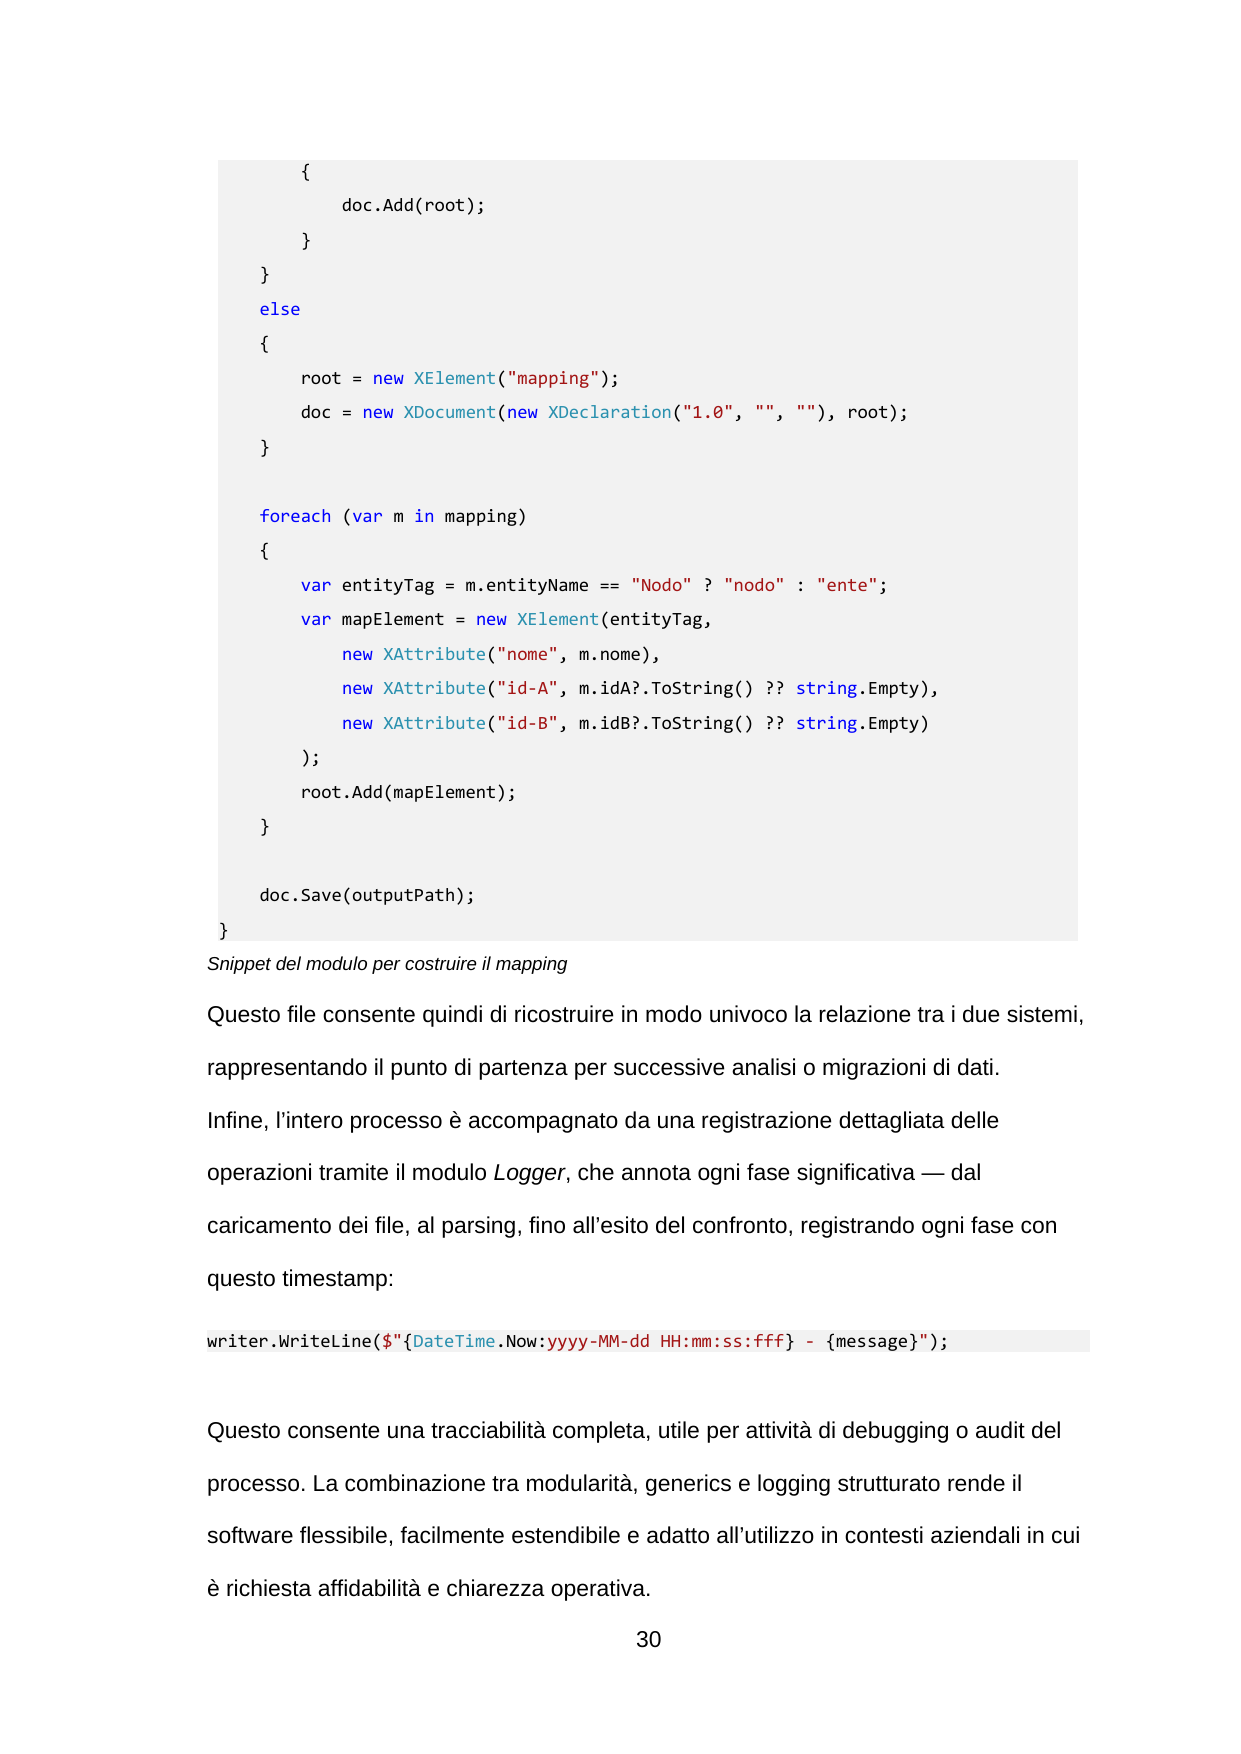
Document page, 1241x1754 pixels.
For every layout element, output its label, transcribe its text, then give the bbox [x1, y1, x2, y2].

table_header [207, 148, 1089, 953]
text Infine, l’intero processo è accompagnato da una registrazione dettagliata delle operazioni tramite il modulo Logger, che annota ogni fase significativa — dal caricamento dei file, al parsing, fino all’esito del confronto, registrando ogni fase con questo timestamp: [207, 1107, 1090, 1291]
text Questo consente una tracciabilità completa, utile per attività di debugging o audit del processo. La combinazione tra modularità, generics e logging strutturato rende il software flessibile, facilmente estendibile e adatto all’utilizzo in contesti aziendali in cui è richiesta affidabilità e chiarezza operativa. [207, 1364, 1090, 1602]
text writer.WriteLine($"{DateTime.Now:yyyy-MM-dd HH:mm:ss:fff} - {message}"); [207, 1330, 1090, 1352]
text Snippet del modulo per costruire il mapping Questo file consente quindi di ricostruire in modo univoco la relazione tra i due sistemi, rappresentando il punto di partenza per successive analisi o migrazioni di dati. [207, 953, 1090, 1080]
